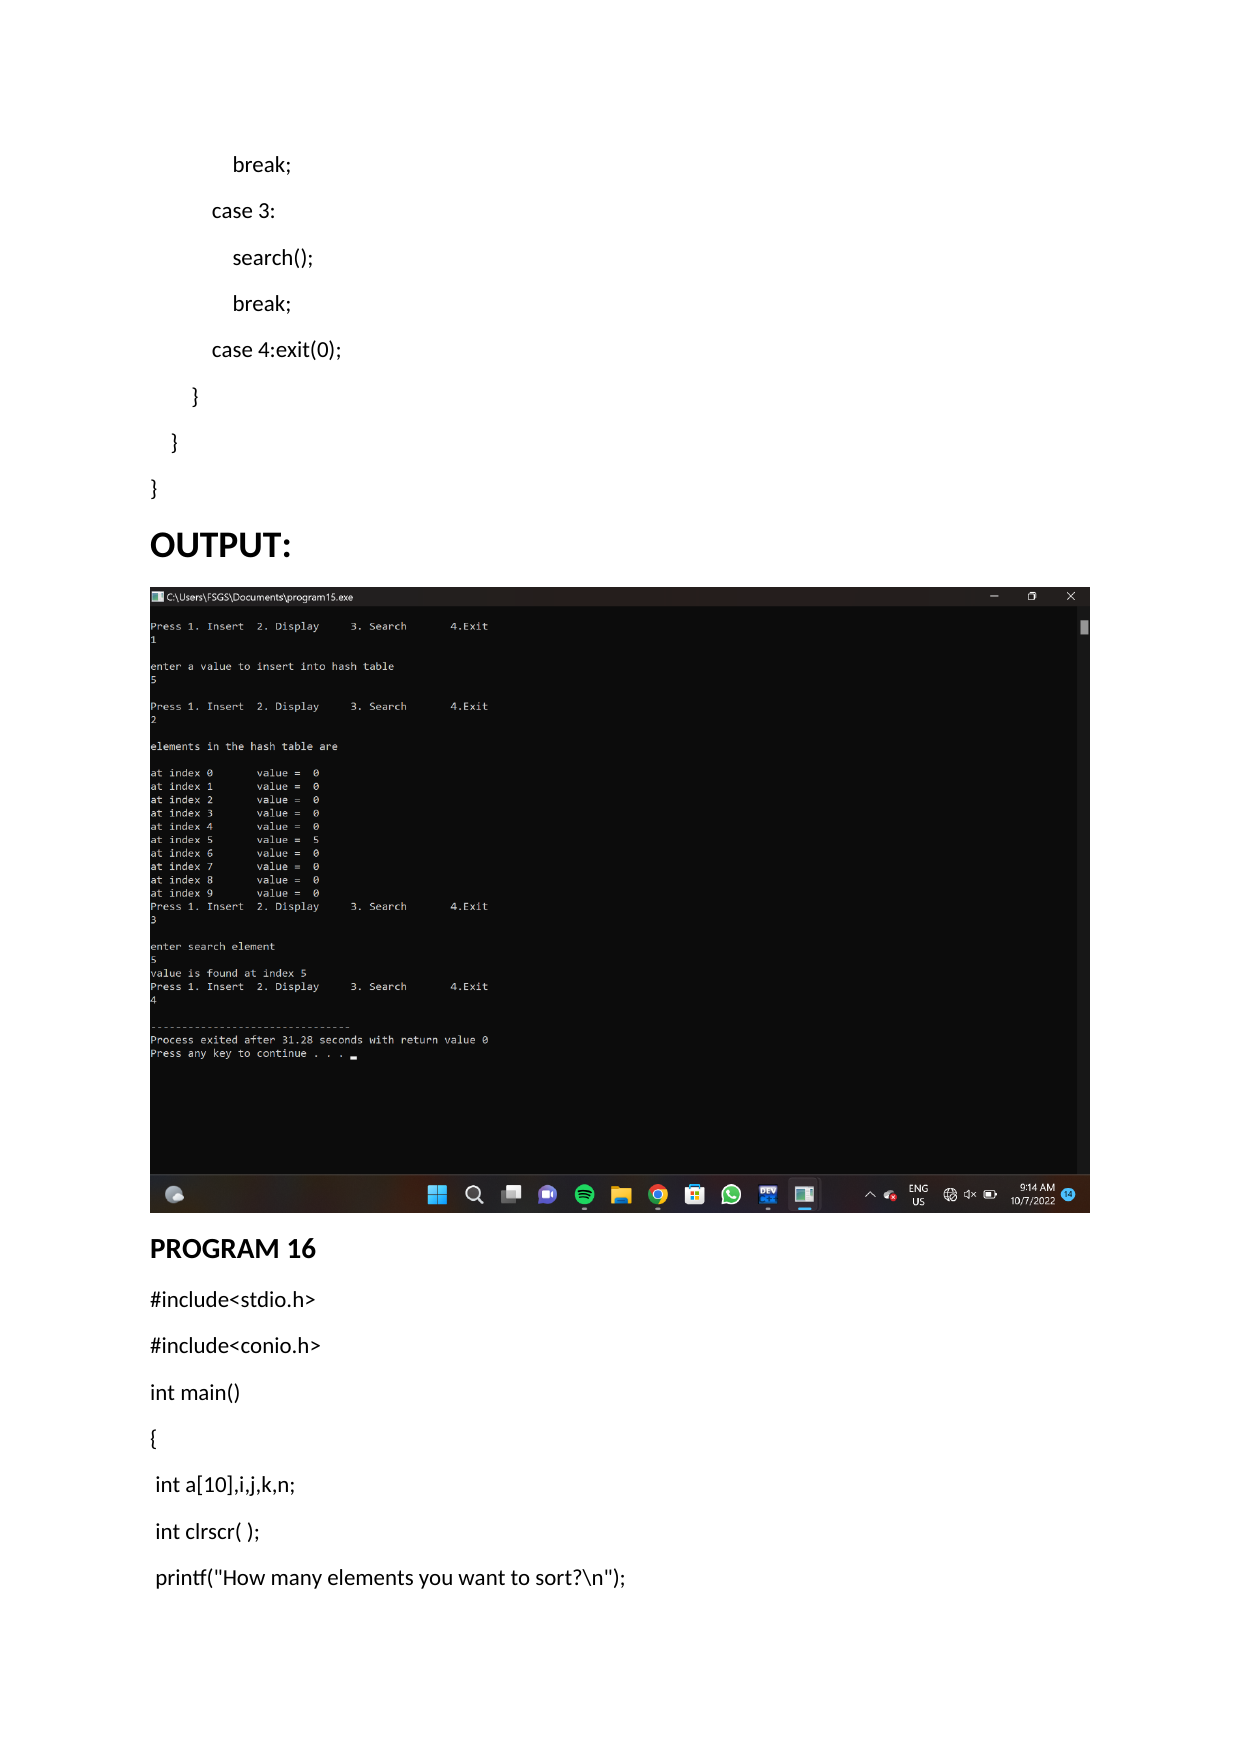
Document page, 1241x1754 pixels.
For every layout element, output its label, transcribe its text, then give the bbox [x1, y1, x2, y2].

text } [150, 382, 1090, 410]
text printf("How many elements you want to sort?\n"); [150, 1563, 1090, 1591]
text int a[10],i,j,k,n; [150, 1470, 1090, 1498]
text PROGRAM 16 [150, 1231, 1090, 1266]
text #include<conio.h> [150, 1331, 1090, 1359]
text { [150, 1424, 1090, 1452]
text } [150, 428, 1090, 456]
picture [150, 587, 1090, 1213]
text break; [150, 289, 1090, 317]
text case 4:exit(0); [150, 335, 1090, 363]
text break; [150, 150, 1090, 178]
text int main() [150, 1378, 1090, 1406]
text case 3: [150, 196, 1090, 224]
text } [150, 474, 1090, 502]
text OUTPUT: [150, 521, 1090, 567]
text search(); [150, 243, 1090, 271]
text #include<stdio.h> [150, 1285, 1090, 1313]
text int clrscr( ); [150, 1517, 1090, 1545]
